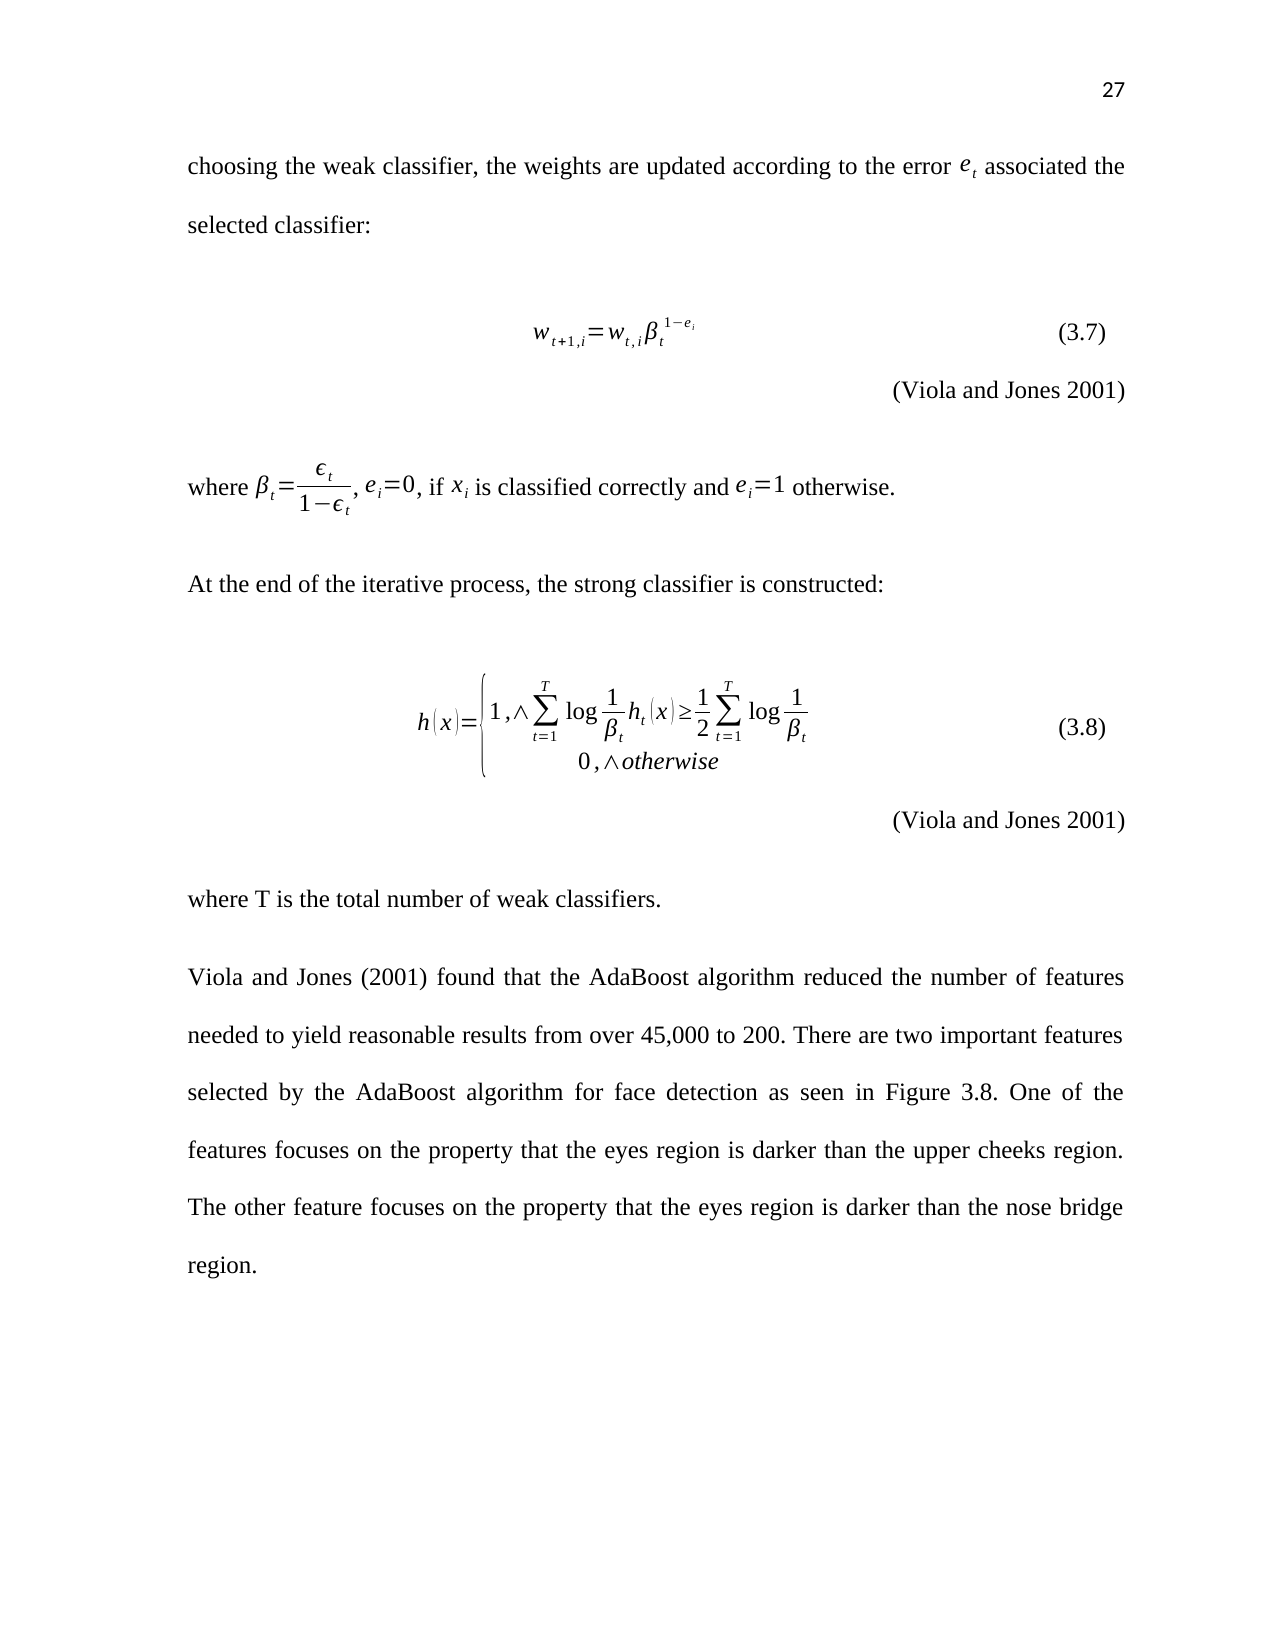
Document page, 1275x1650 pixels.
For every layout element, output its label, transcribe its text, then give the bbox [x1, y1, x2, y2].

text (Viola and Jones 2001) [187, 806, 1125, 834]
text where , , if is classified correctly and otherwise. [187, 453, 1125, 520]
text where T is the total number of weak classifiers. [187, 884, 1125, 913]
text (Viola and Jones 2001) [187, 375, 1125, 404]
table_header [188, 289, 1040, 375]
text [187, 150, 1125, 239]
table_header [188, 648, 1040, 806]
text At the end of the iterative process, the strong classifier is constructed: [187, 569, 1125, 598]
table_header (3.7) [1040, 289, 1124, 375]
table_header (3.8) [1040, 648, 1124, 806]
text Viola and Jones (2001) found that the AdaBoost algorithm reduced the number of features needed to yield reasonable results from over 45,000 to 200. There are two important features selected by the AdaBoost algorithm for face detection as seen in Figure 3.8. One of the features focuses on the property that the eyes region is darker than the upper cheeks region. The other feature focuses on the property that the eyes region is darker than the nose bridge region. [187, 962, 1125, 1278]
